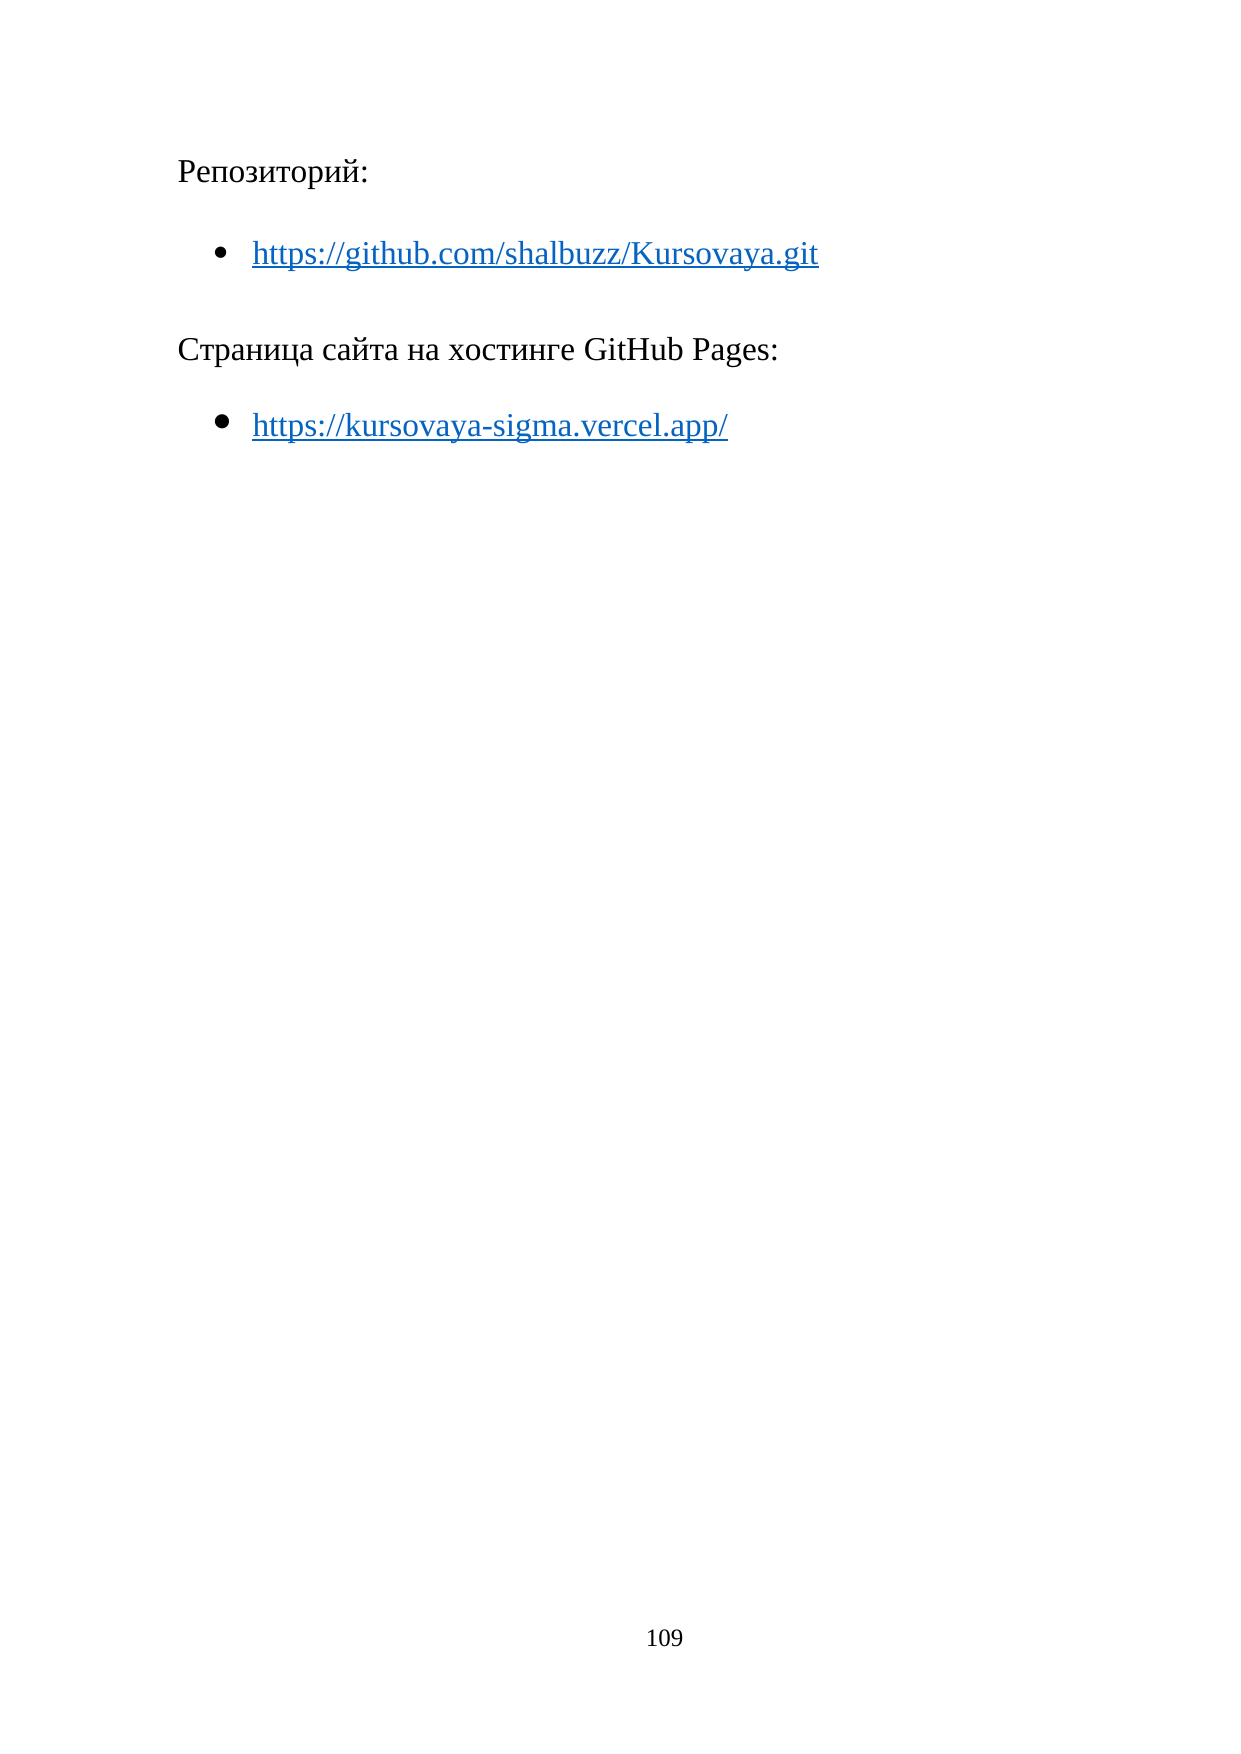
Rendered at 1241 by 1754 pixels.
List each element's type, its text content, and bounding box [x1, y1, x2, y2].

list https://github.com/shalbuzz/Kursovaya.git [215, 233, 1152, 271]
list https://kursovaya-sigma.vercel.app/ [215, 406, 1152, 446]
text Страница сайта на хостинге GitHub Pages: [177, 329, 1152, 367]
text Репозиторий: [177, 152, 1152, 190]
